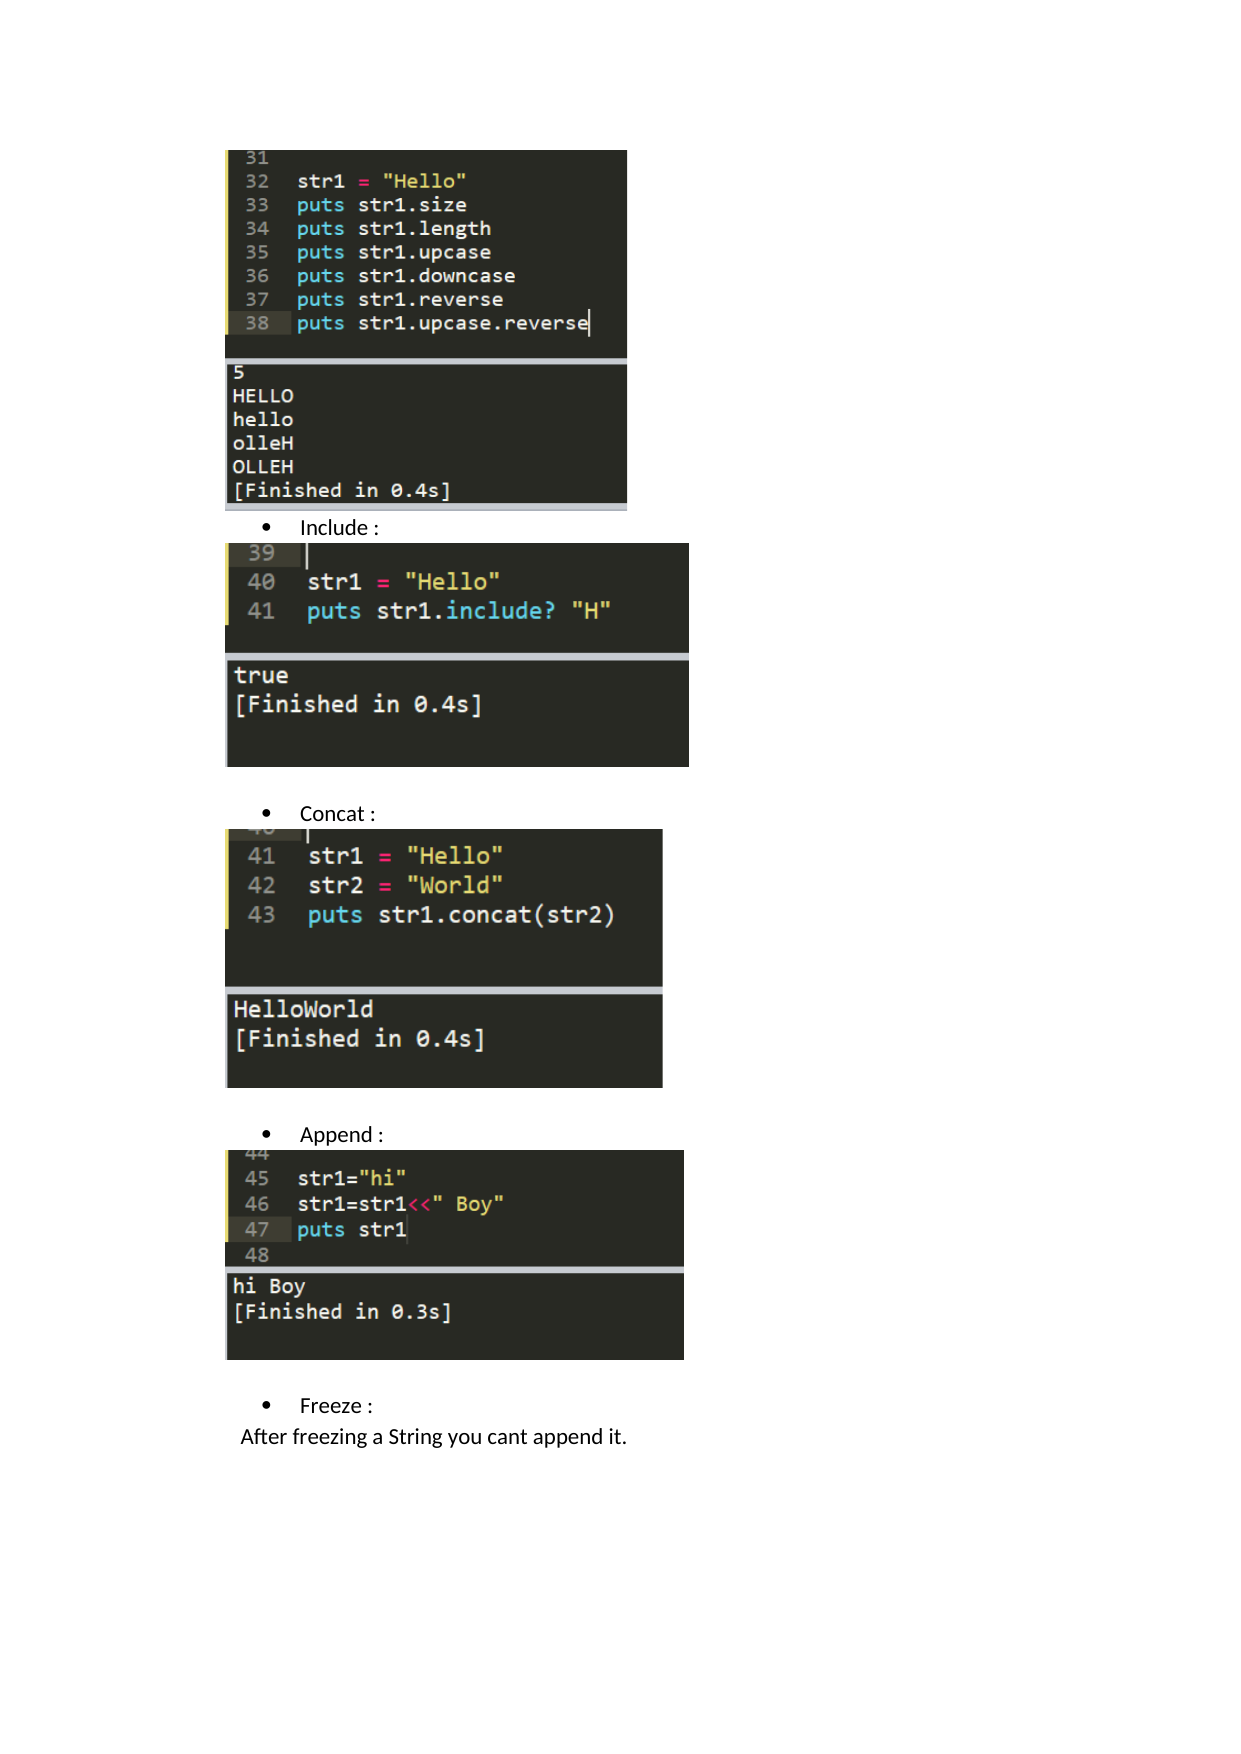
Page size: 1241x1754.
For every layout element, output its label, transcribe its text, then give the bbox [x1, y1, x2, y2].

list After freezing a String you cant append it. [225, 1422, 1090, 1450]
picture [225, 150, 628, 511]
list Freeze : [262, 1392, 1090, 1420]
list Concat : [262, 799, 1090, 827]
picture [225, 543, 689, 767]
picture [225, 1150, 684, 1360]
list Include : [262, 513, 1090, 541]
picture [225, 829, 663, 1088]
list Append : [262, 1120, 1090, 1148]
